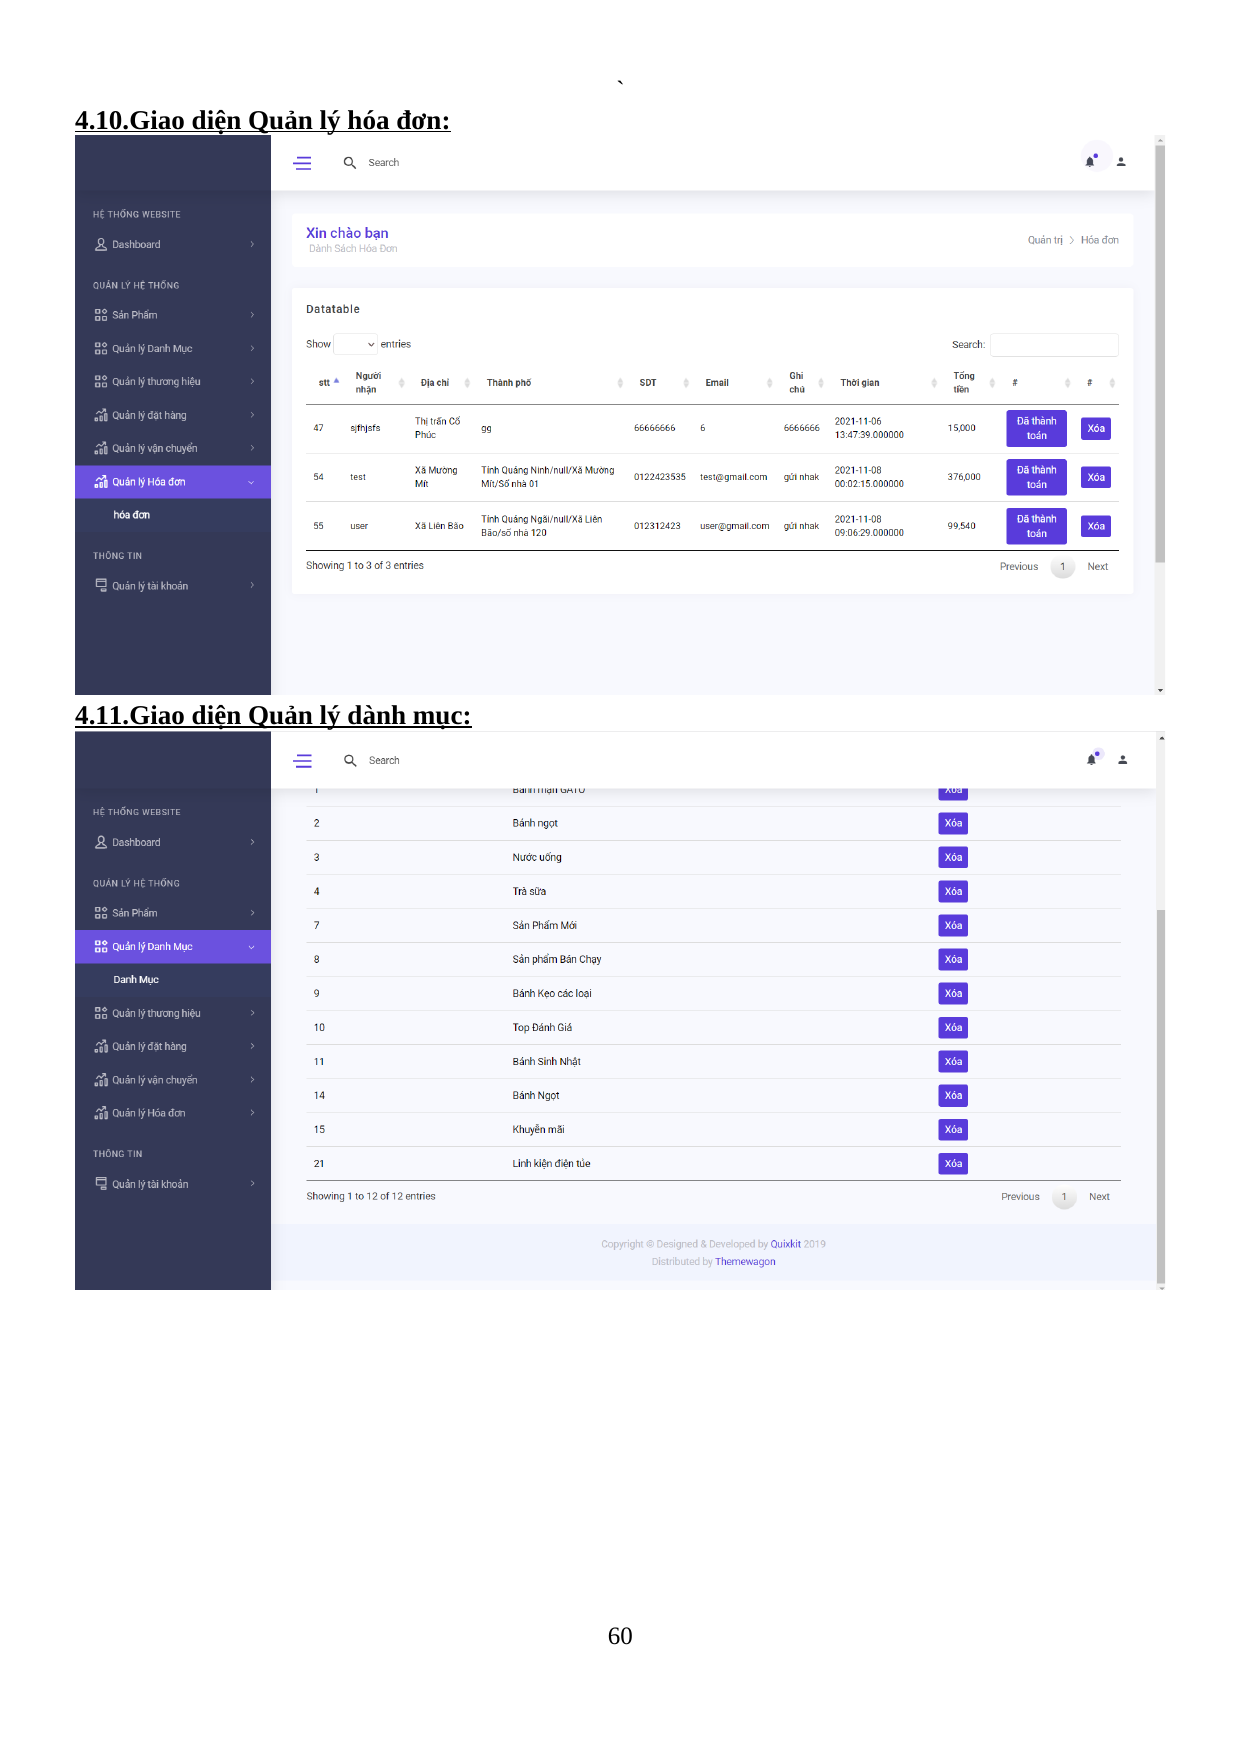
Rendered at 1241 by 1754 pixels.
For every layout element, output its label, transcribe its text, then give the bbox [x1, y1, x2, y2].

subtitle 4.10.Giao diện Quản lý hóa đơn: [75, 104, 1165, 135]
subtitle 4.11.Giao diện Quản lý dành mục: [75, 699, 1165, 730]
picture [75, 730, 1166, 1290]
picture [75, 135, 1166, 695]
